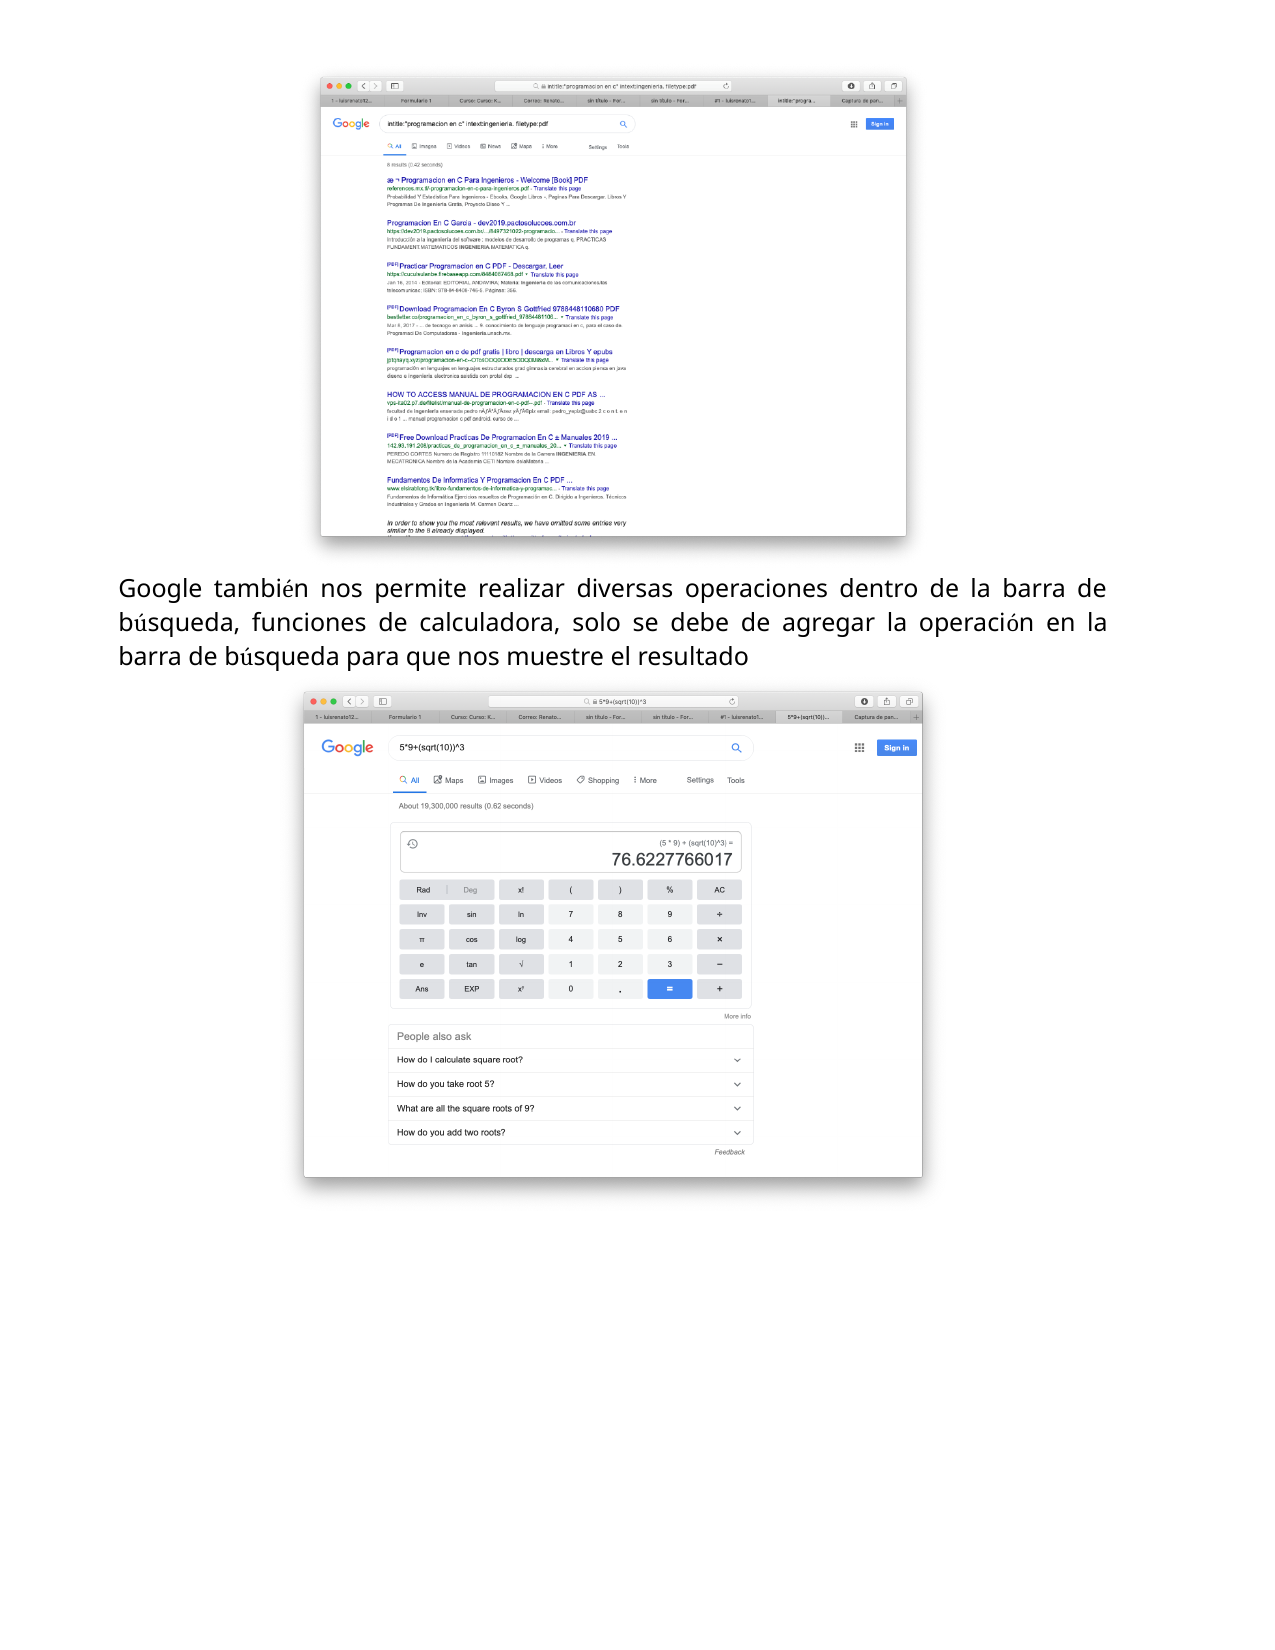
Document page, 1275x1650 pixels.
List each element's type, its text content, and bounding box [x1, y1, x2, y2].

text Google también nos permite realizar diversas operaciones dentro de la barra de búsqueda, funciones de calculadora, solo se debe de agregar la operación en la barra de búsqueda para que nos muestre el resultado [118, 571, 1107, 673]
picture [294, 59, 932, 571]
picture [276, 673, 950, 1214]
